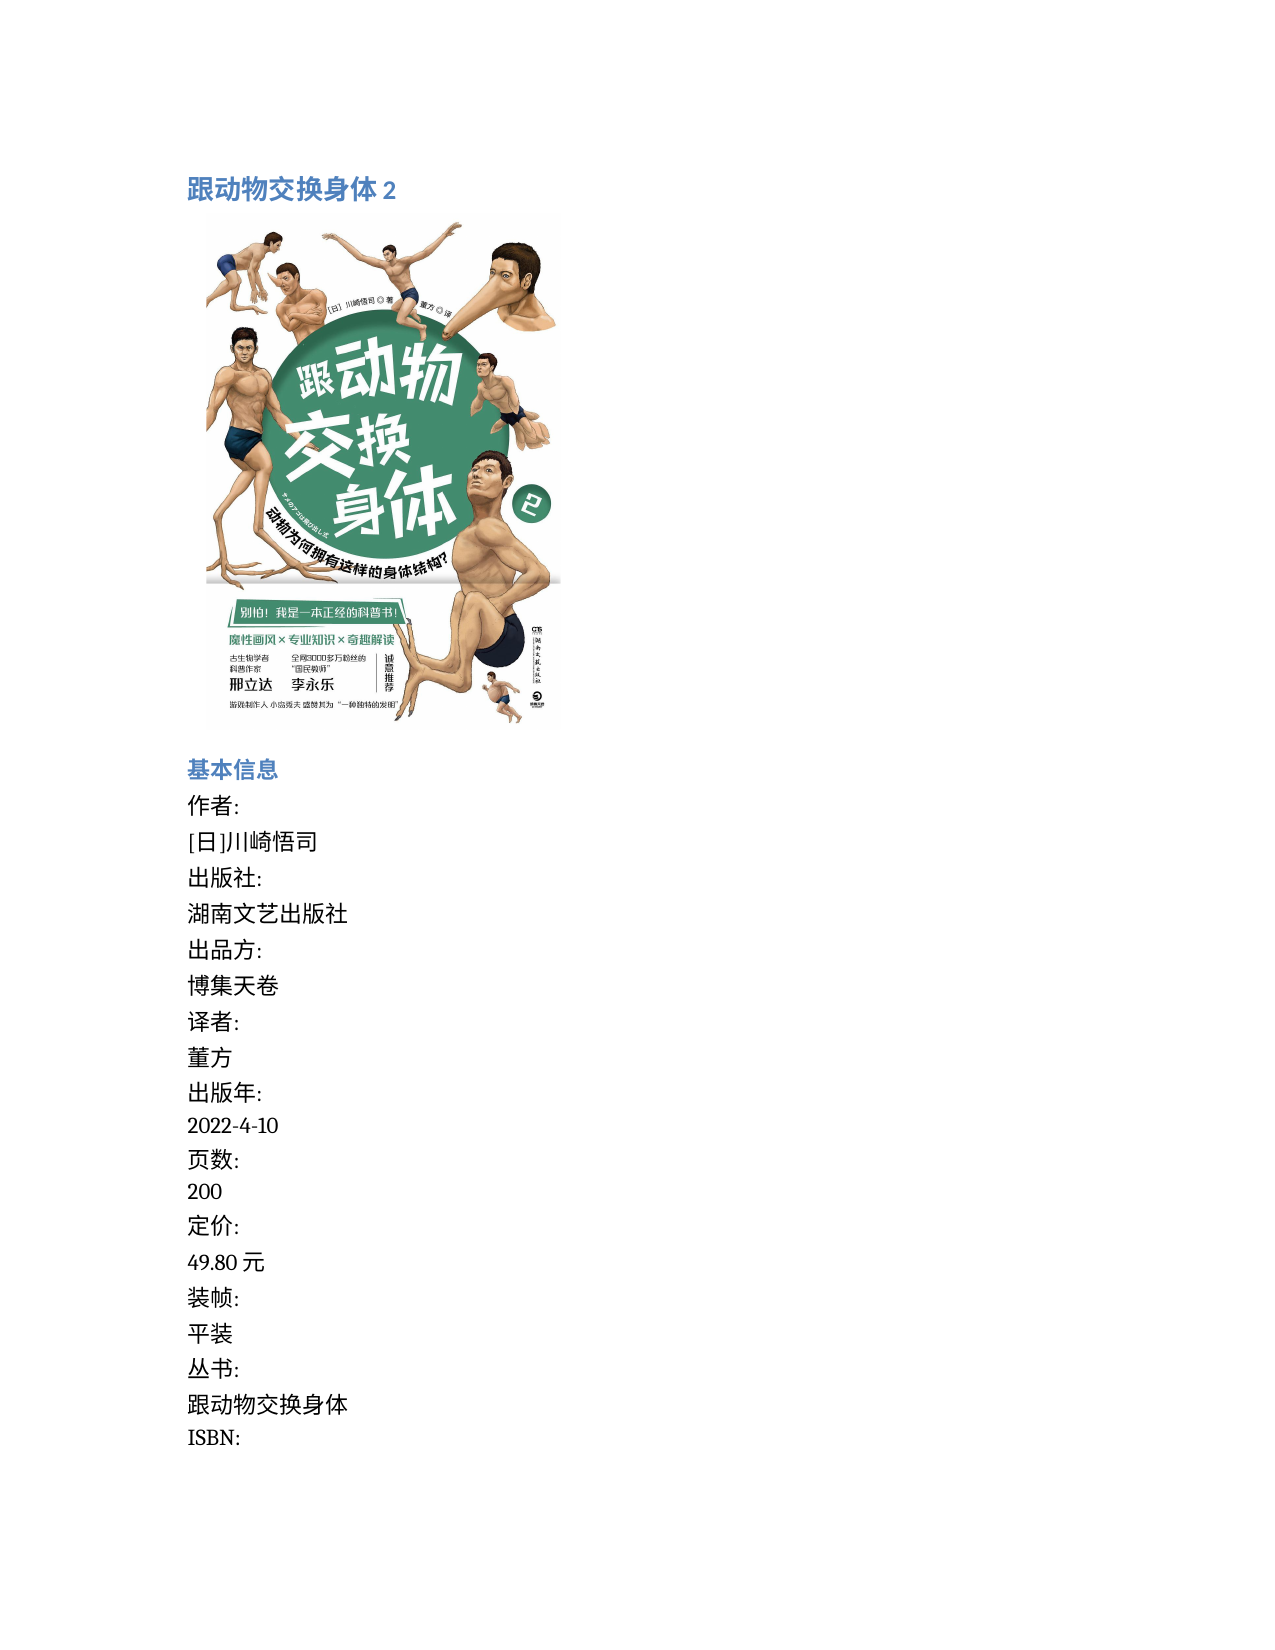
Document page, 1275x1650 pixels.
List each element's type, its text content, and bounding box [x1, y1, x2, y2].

subtitle 跟动物交换身体2 [187, 171, 1087, 208]
subtitle 基本信息 [187, 754, 1087, 785]
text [187, 790, 1087, 1451]
picture [206, 213, 561, 730]
